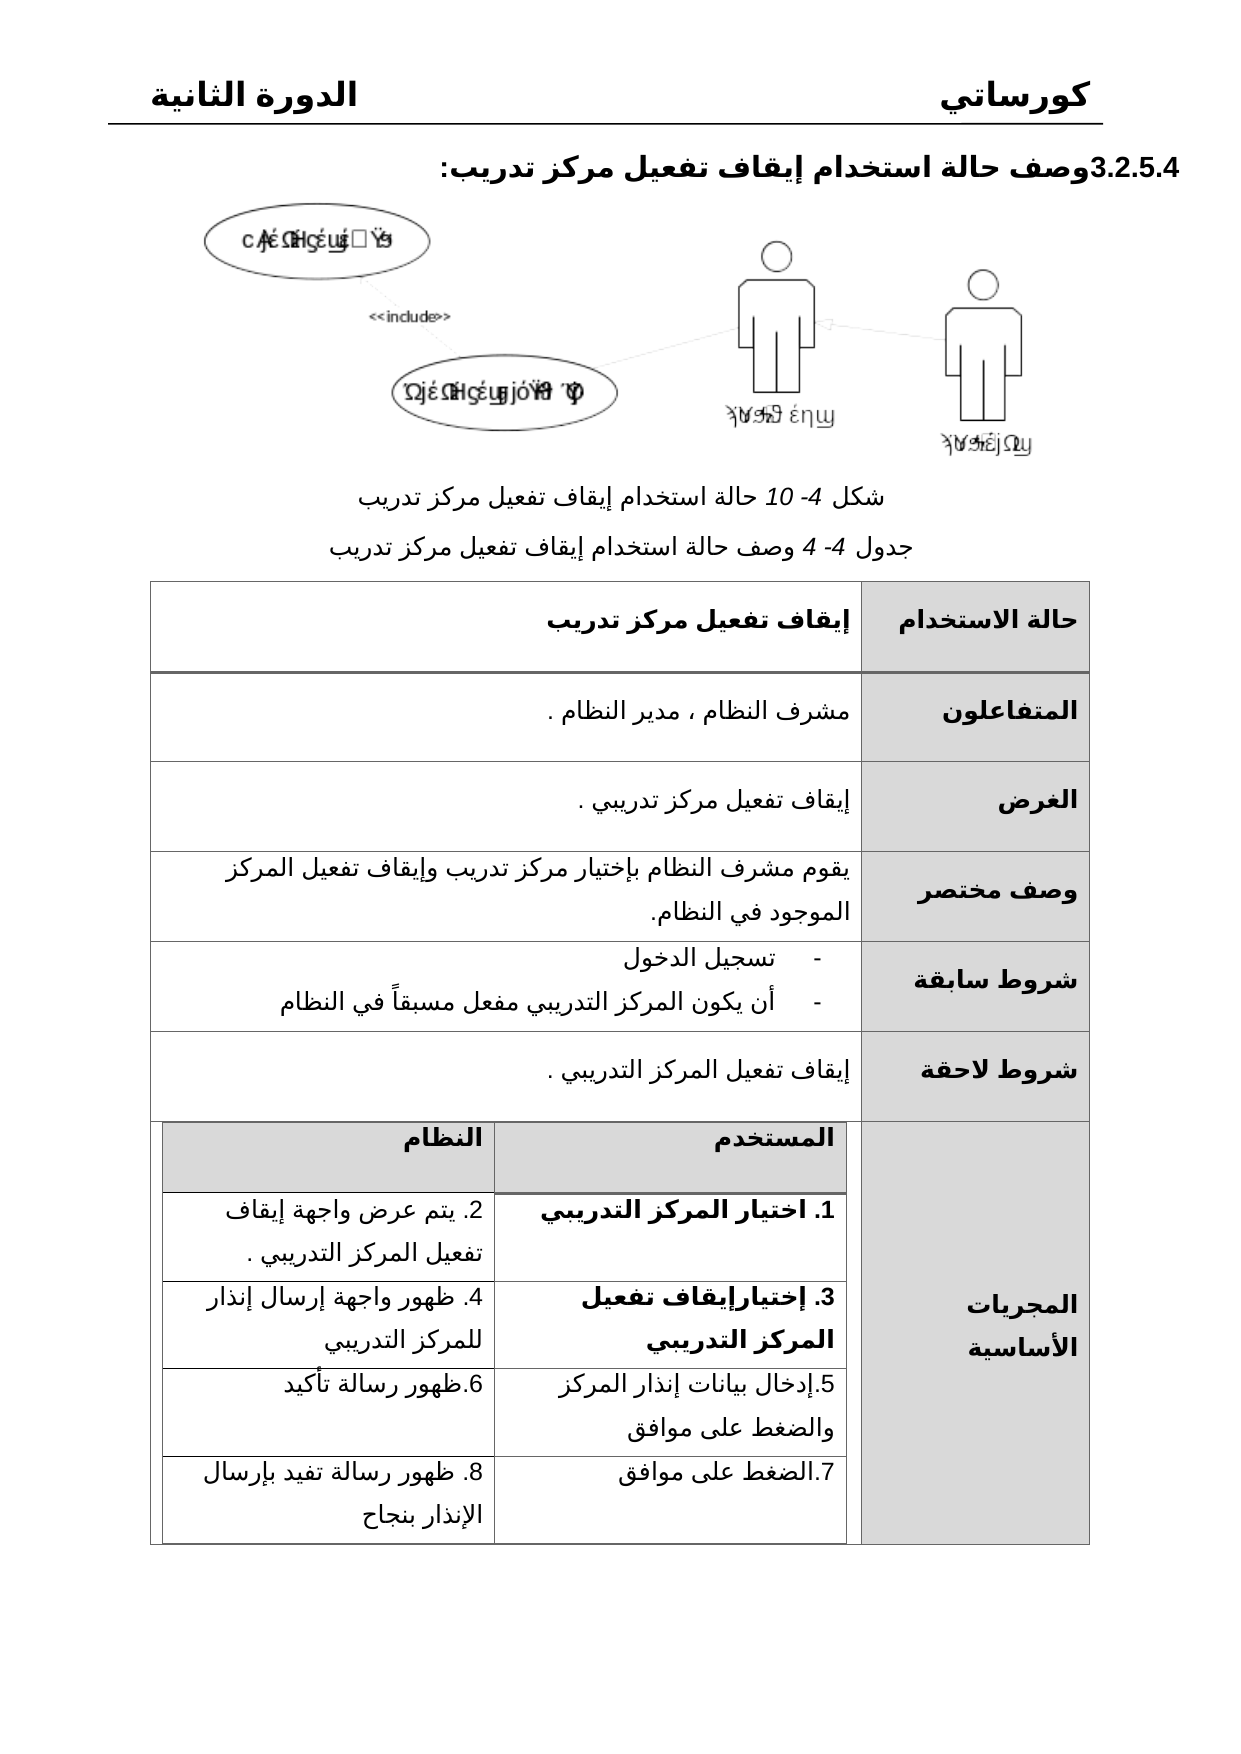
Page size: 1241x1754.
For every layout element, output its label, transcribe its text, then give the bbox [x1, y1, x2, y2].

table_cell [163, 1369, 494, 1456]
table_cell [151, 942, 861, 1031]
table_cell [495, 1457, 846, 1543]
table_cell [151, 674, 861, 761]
subtitle وصف حالة استخدام إيقاف تفعيل مركز تدريب: [150, 150, 1090, 183]
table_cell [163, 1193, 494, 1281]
text شكل 4- 10 حالة استخدام إيقاف تفعيل مركز تدريب [150, 482, 1090, 511]
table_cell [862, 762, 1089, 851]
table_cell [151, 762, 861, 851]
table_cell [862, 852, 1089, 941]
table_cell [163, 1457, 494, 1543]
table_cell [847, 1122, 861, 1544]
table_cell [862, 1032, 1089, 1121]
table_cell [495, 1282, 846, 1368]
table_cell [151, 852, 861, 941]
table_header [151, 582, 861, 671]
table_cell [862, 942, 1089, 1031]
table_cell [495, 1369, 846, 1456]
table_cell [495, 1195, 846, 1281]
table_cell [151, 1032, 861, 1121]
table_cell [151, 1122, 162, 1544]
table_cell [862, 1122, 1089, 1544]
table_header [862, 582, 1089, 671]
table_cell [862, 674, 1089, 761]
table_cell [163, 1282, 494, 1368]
text جدول 4- 4 وصف حالة استخدام إيقاف تفعيل مركز تدريب [150, 531, 1090, 560]
